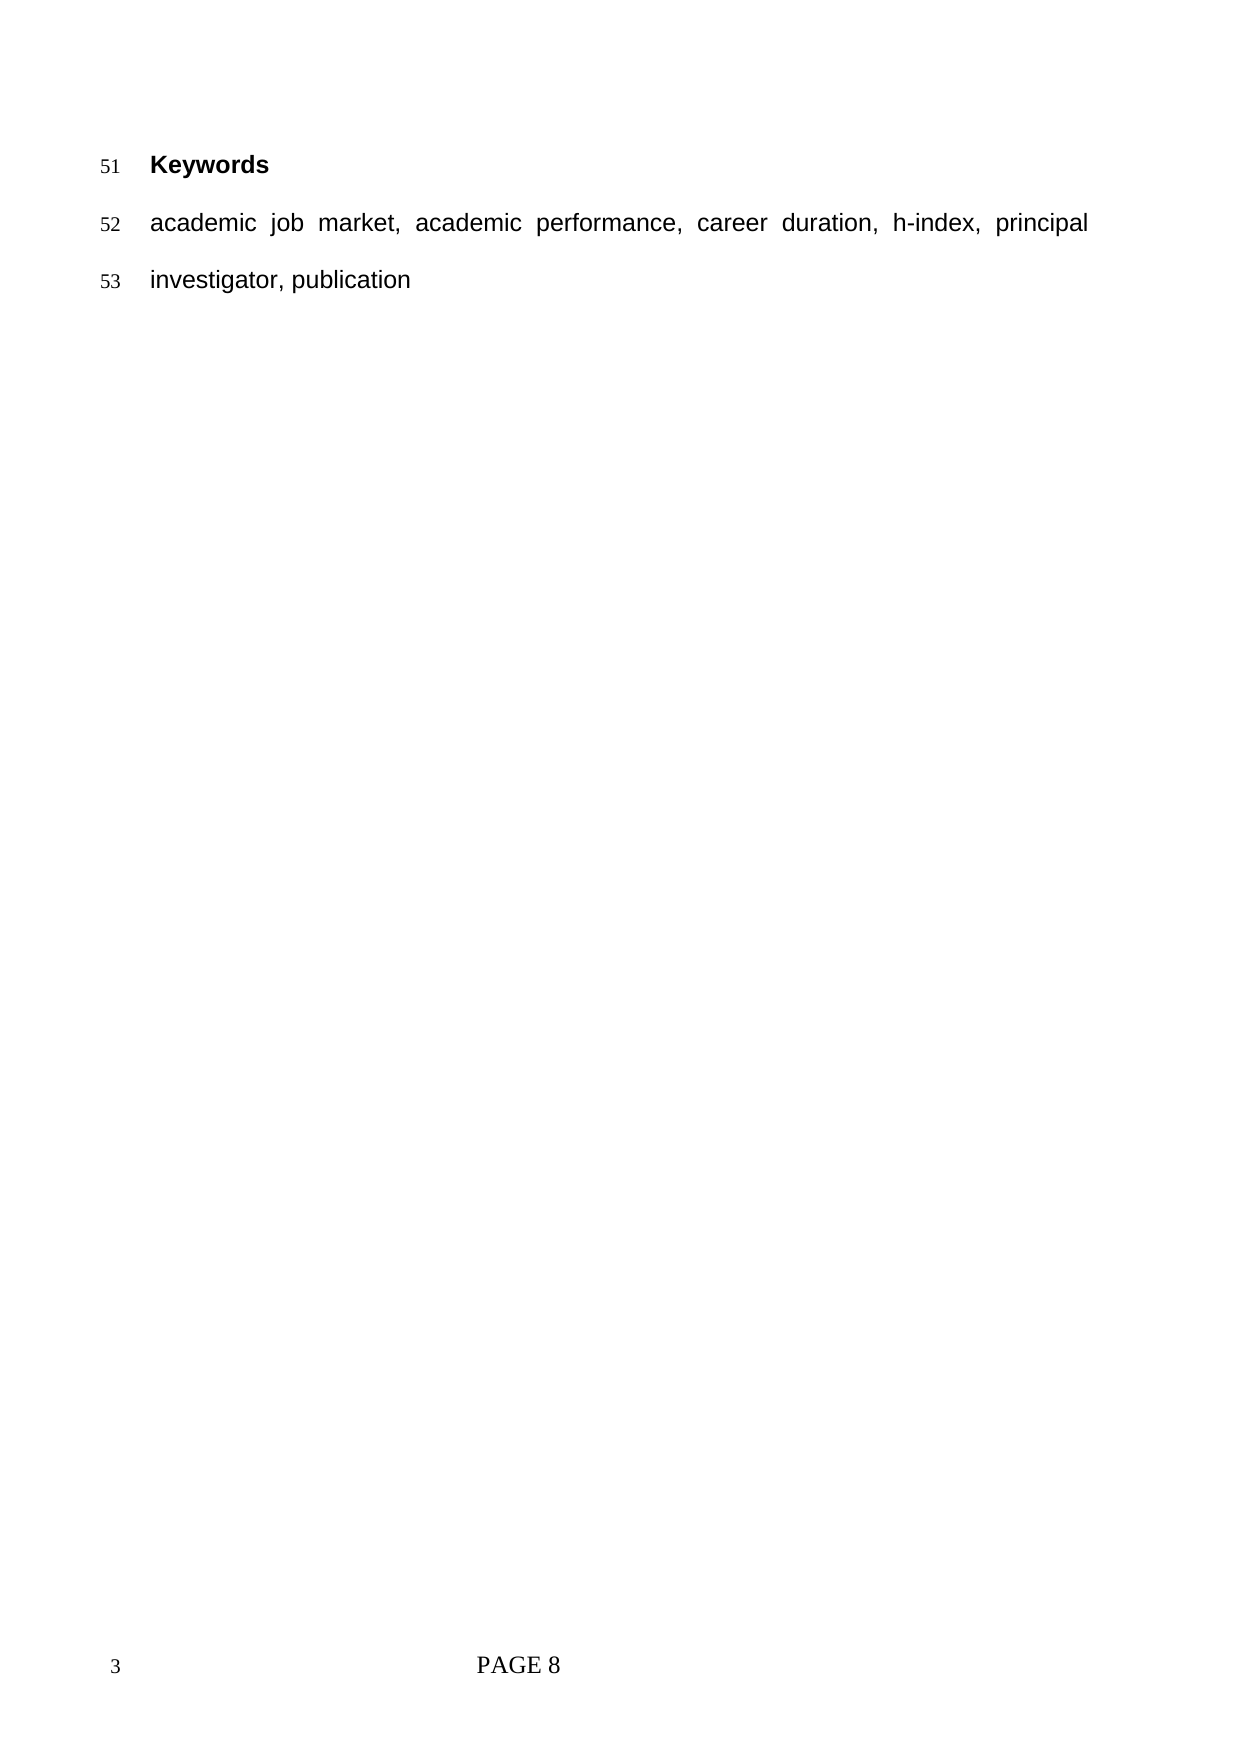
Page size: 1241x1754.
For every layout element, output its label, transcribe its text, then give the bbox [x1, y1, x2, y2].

text academic job market, academic performance, career duration, h-index, principal investigator, publication [150, 207, 1090, 294]
text Keywords [150, 150, 1090, 179]
